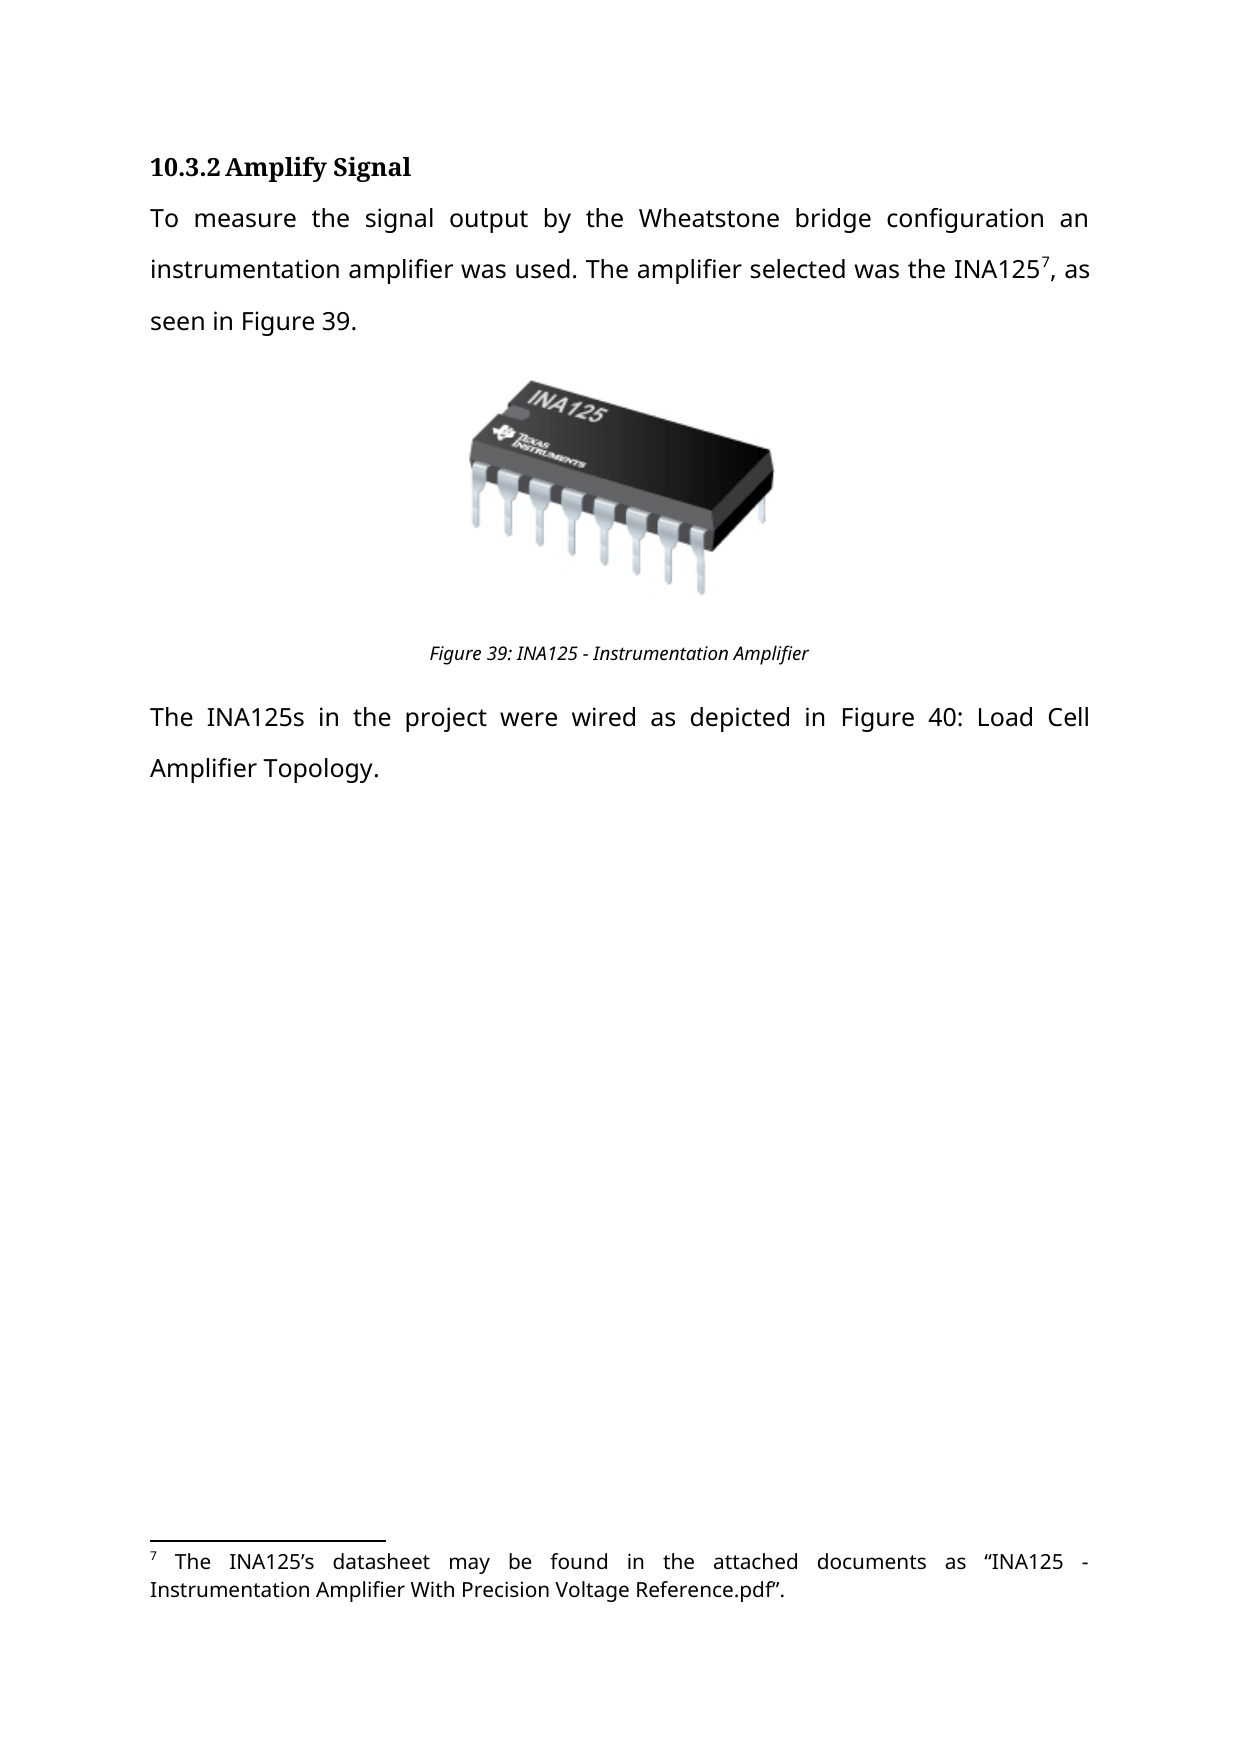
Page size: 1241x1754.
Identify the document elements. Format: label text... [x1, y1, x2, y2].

text The INA125s in the project were wired as depicted in REF _Ref515652636 \h \* MERGEFORMAT Figure 40: Load Cell Amplifier Topology. [150, 700, 1090, 785]
picture [446, 370, 794, 607]
subtitle Amplify Signal [150, 150, 1090, 184]
text Figure SEQ Figure \* ARABIC 39: INA125 - Instrumentation Amplifier [150, 641, 1090, 666]
text To measure the signal output by the Wheatstone bridge configuration an instrumentation amplifier was used. The amplifier selected was the INA125, as seen in REF _Ref515980520 \h Figure 39. [150, 201, 1090, 337]
